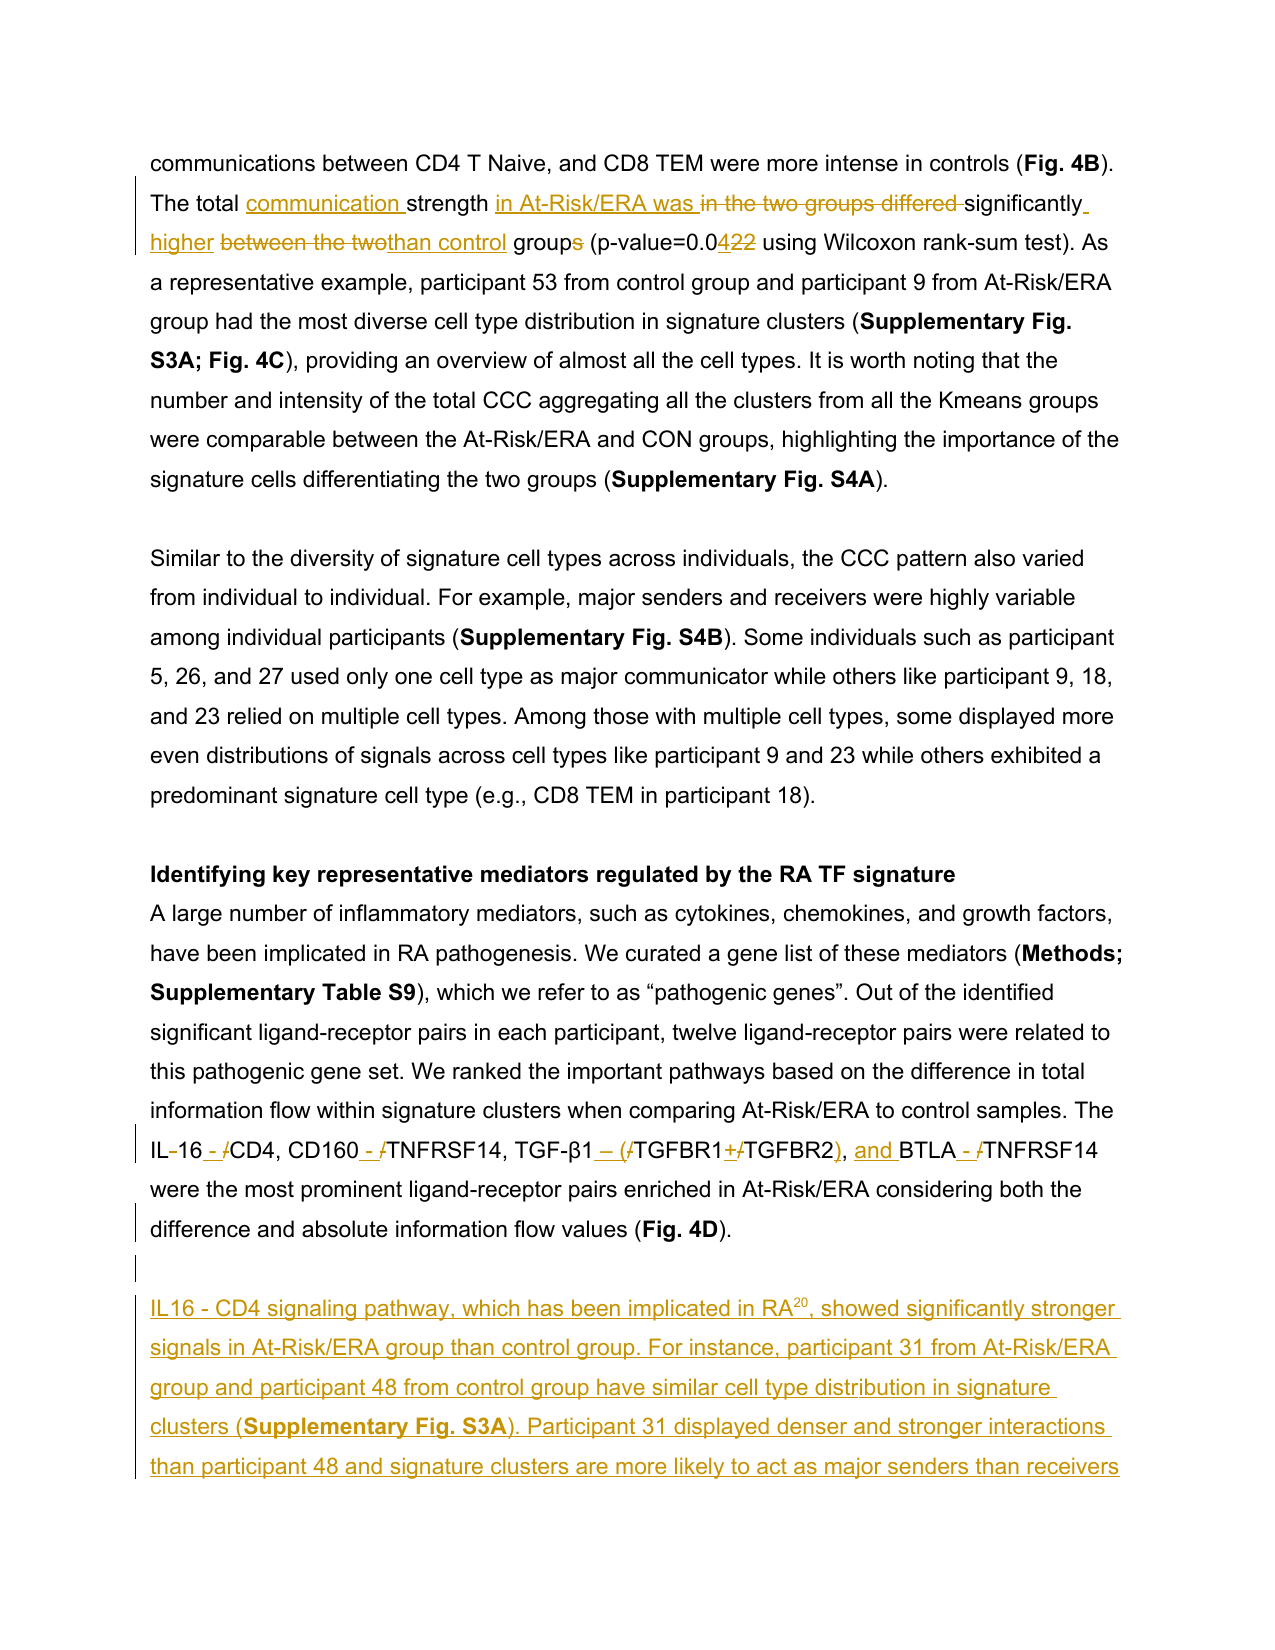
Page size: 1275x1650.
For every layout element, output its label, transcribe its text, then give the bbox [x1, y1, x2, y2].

subtitle Identifying key representative mediators regulated by the RA TF signature [150, 861, 1125, 887]
text A large number of inflammatory mediators, such as cytokines, chemokines, and growth factors, have been implicated in RA pathogenesis. We curated a gene list of these mediators (Methods; Supplementary Table S9), which we refer to as “pathogenic genes”. Out of the identified significant ligand-receptor pairs in each participant, twelve ligand-receptor pairs were related to this pathogenic gene set. We ranked the important pathways based on the difference in total information flow within signature clusters when comparing At-Risk/ERA to control samples. The IL16CD4, CD160TNFRSF14, TGF-β1TGFBR1TGFBR2, BTLATNFRSF14 were the most prominent ligand-receptor pairs enriched in At-Risk/ERA considering both the difference and absolute information flow values (Fig. 4D). [150, 900, 1125, 1242]
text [150, 150, 1125, 492]
text Similar to the diversity of signature cell types across individuals, the CCC pattern also varied from individual to individual. For example, major senders and receivers were highly variable among individual participants (Supplementary Fig. S4B). Some individuals such as participant 5, 26, and 27 used only one cell type as major communicator while others like participant 9, 18, and 23 relied on multiple cell types. Among those with multiple cell types, some displayed more even distributions of signals across cell types like participant 9 and 23 while others exhibited a predominant signature cell type (e.g., CD8 TEM in participant 18). [150, 545, 1125, 808]
